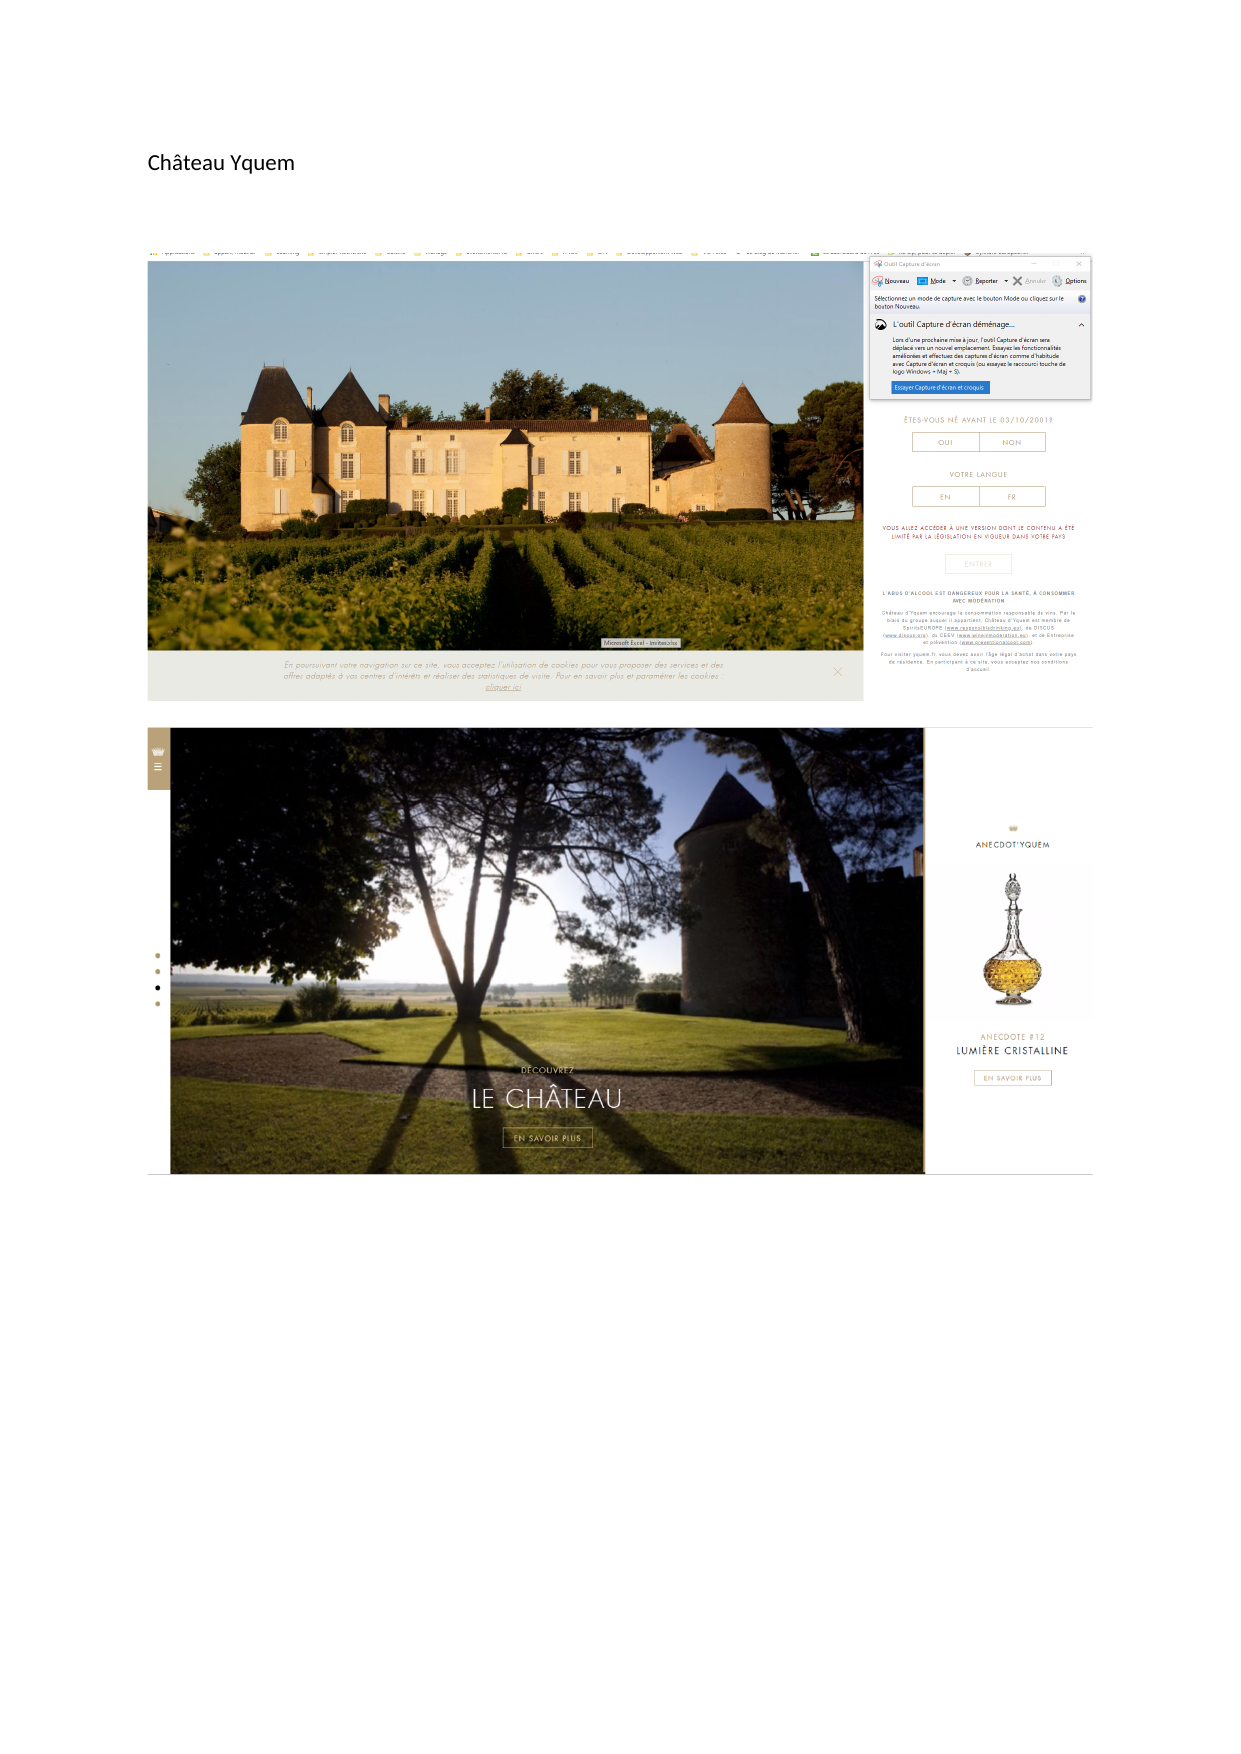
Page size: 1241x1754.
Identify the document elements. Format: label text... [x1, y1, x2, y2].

picture [147, 725, 1093, 1176]
text Château Yquem [148, 148, 1093, 176]
